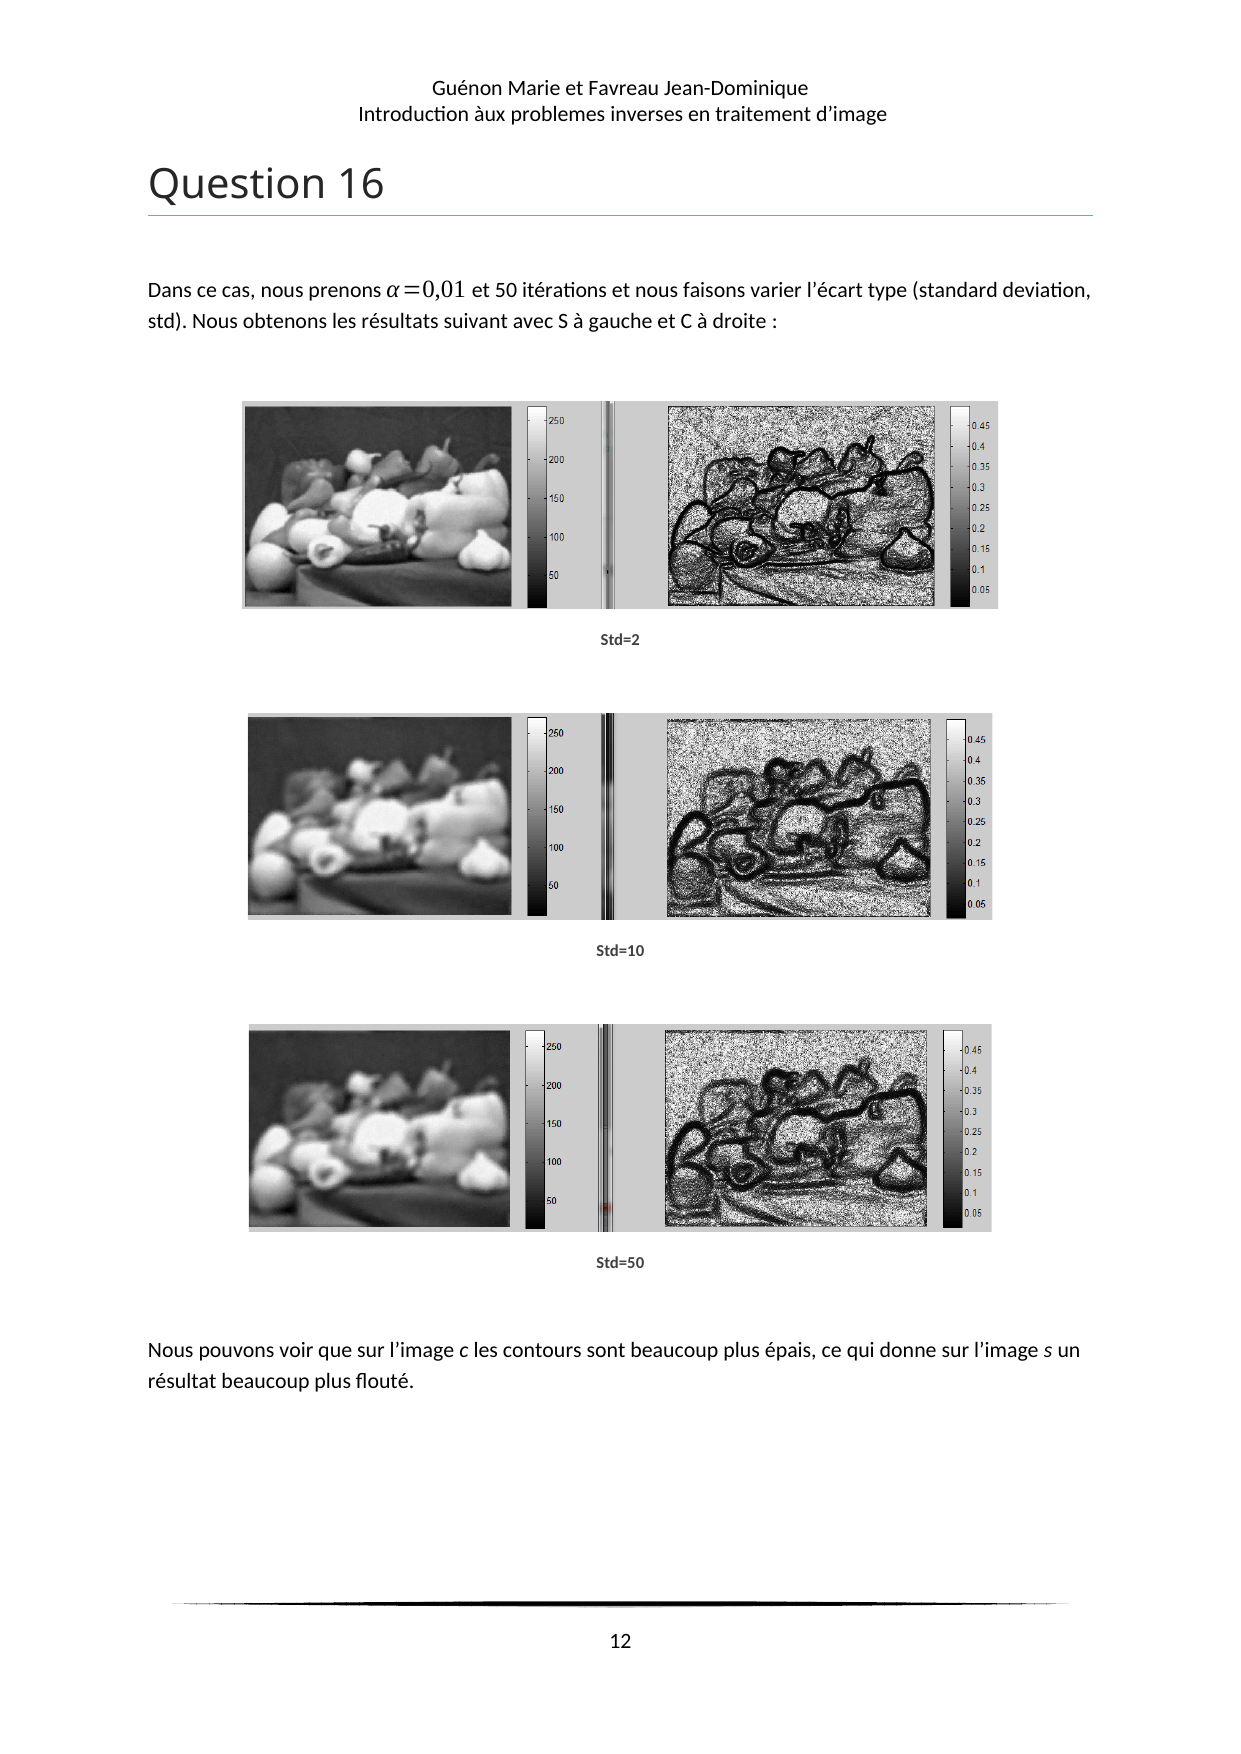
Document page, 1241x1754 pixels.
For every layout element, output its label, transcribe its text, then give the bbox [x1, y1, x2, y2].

text Std=50 [148, 1252, 1093, 1272]
picture [242, 401, 999, 609]
text Std=2 [148, 629, 1093, 649]
subtitle Question 16 [148, 154, 1093, 215]
text Std=10 [148, 941, 1093, 961]
text Nous pouvons voir que sur l’image c les contours sont beaucoup plus épais, ce qui donne sur l’image s un résultat beaucoup plus flouté. [148, 1336, 1093, 1394]
picture [248, 1024, 992, 1232]
picture [171, 1600, 1069, 1608]
picture [247, 713, 993, 920]
text Dans ce cas, nous prenons et 50 itérations et nous faisons varier l’écart type (standard deviation, std). Nous obtenons les résultats suivant avec S à gauche et C à droite : [148, 276, 1093, 334]
